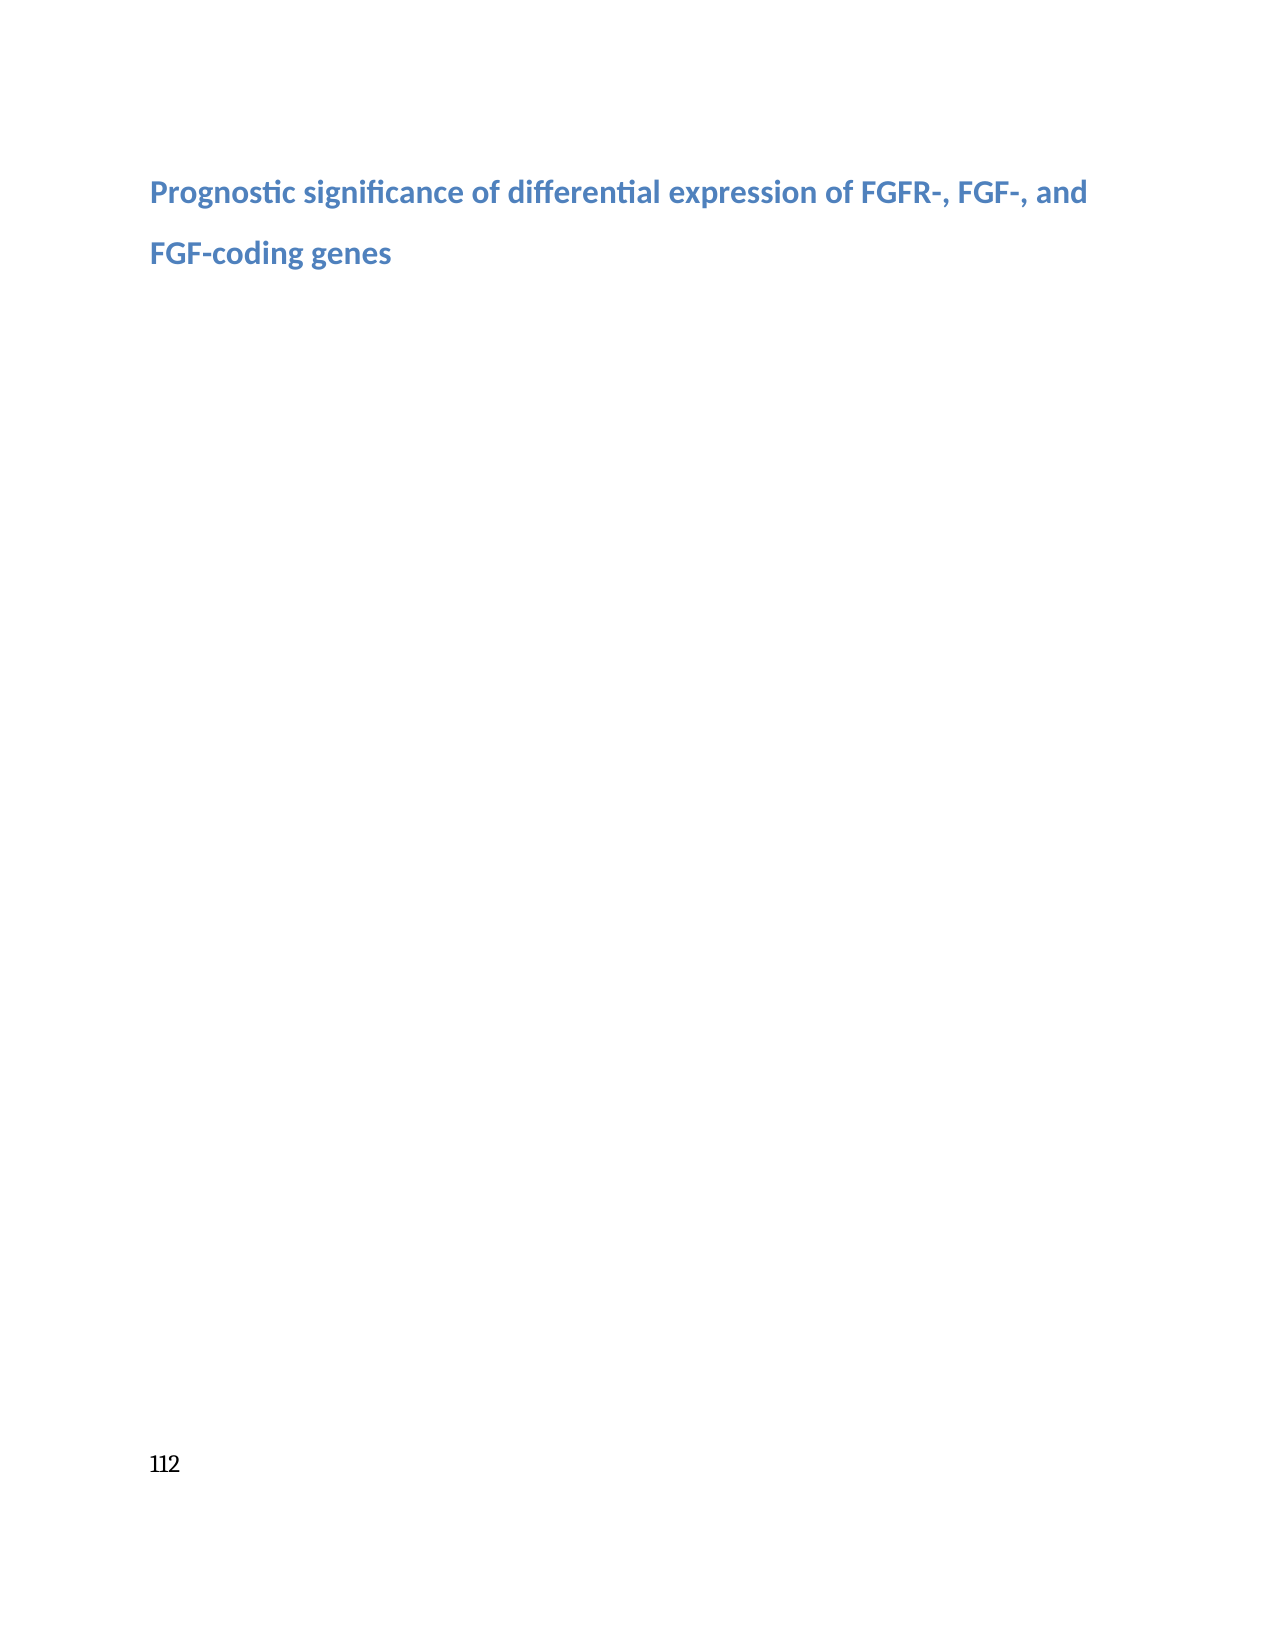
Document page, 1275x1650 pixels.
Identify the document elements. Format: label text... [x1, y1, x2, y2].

subtitle Prognostic significance of differential expression of FGFR-, FGF-, and FGF-coding genes [150, 171, 1125, 273]
